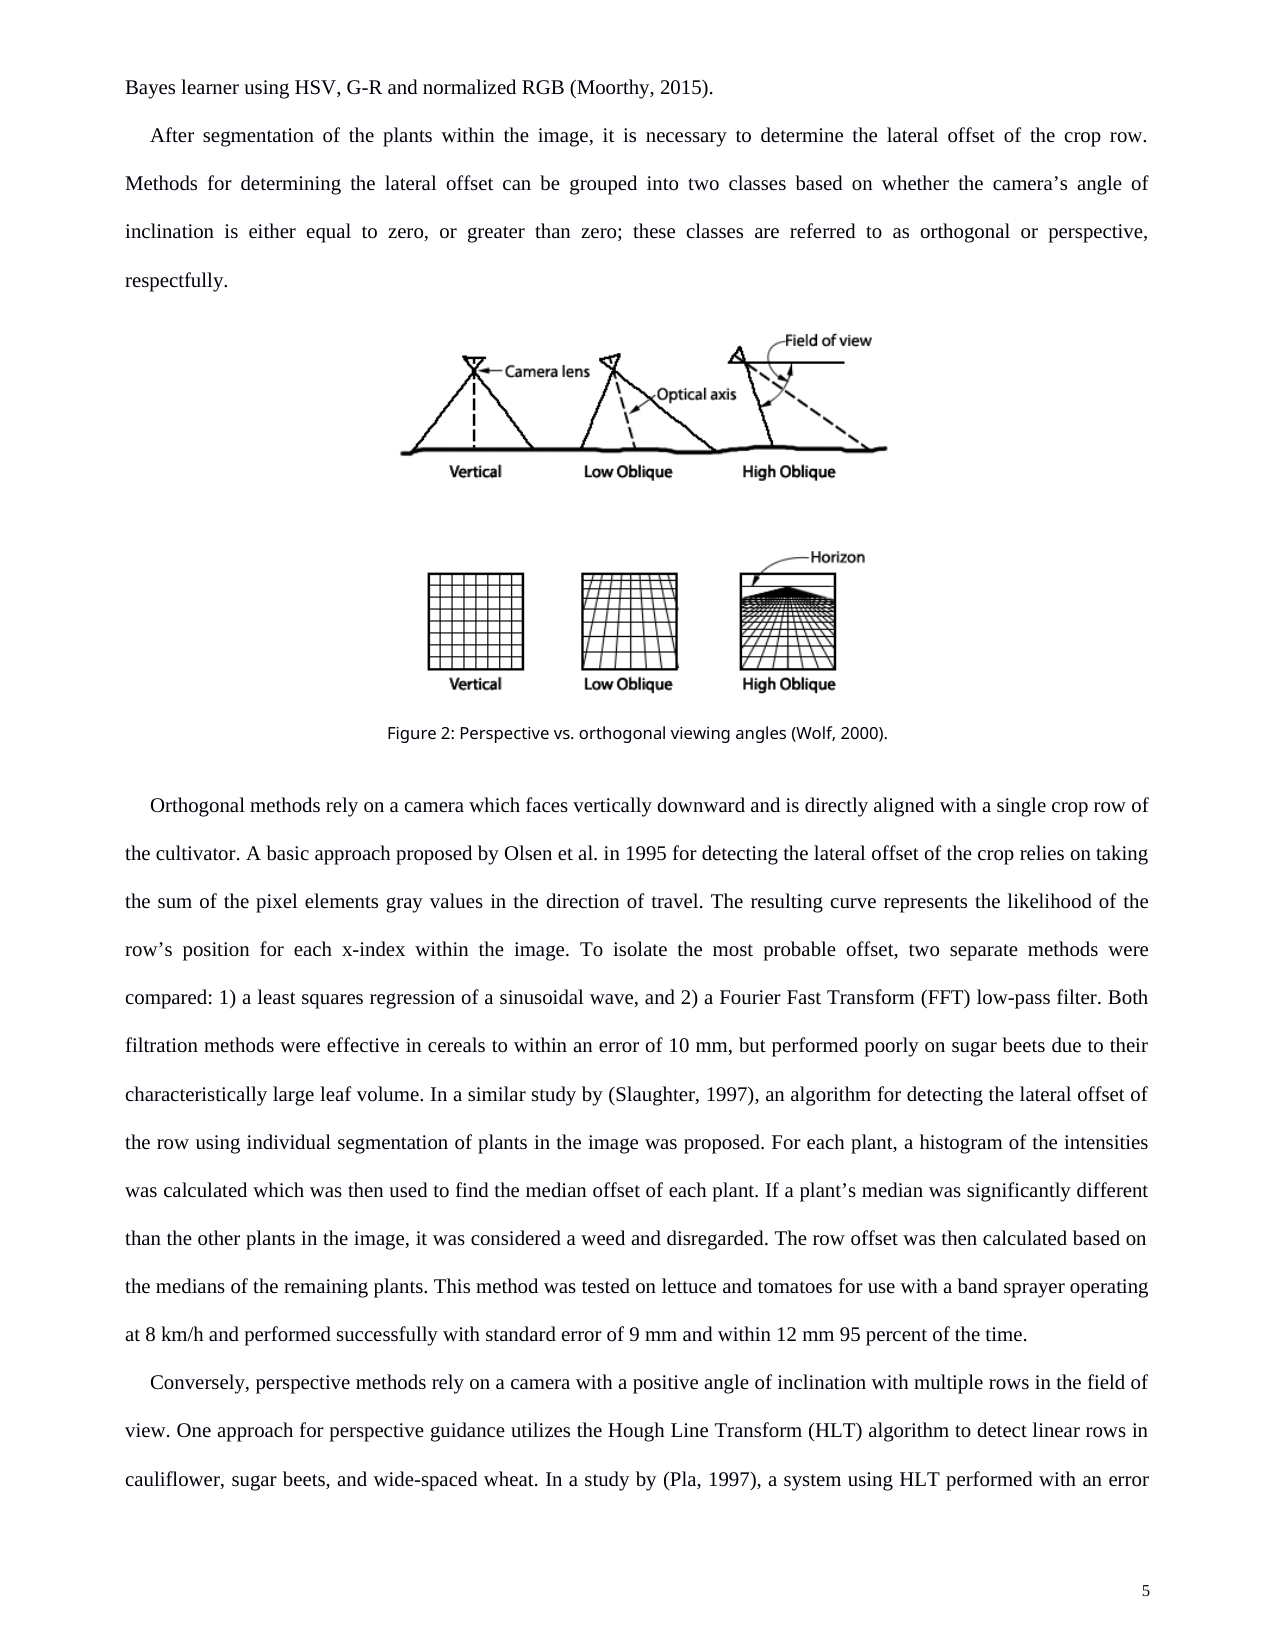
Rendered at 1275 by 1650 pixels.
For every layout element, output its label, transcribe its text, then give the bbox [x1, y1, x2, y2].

text After segmentation of the plants within the image, it is necessary to determine the lateral offset of the crop row. Methods for determining the lateral offset can be grouped into two classes based on whether the camera’s angle of inclination is either equal to zero, or greater than zero; these classes are referred to as orthogonal or perspective, respectfully. [125, 123, 1150, 292]
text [125, 75, 1150, 99]
picture [367, 315, 908, 710]
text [125, 1370, 1150, 1491]
text Figure 2: Perspective vs. orthogonal viewing angles (Wolf, 2000). [125, 722, 1150, 745]
text Orthogonal methods rely on a camera which faces vertically downward and is directly aligned with a single crop row of the cultivator. A basic approach proposed by Olsen et al. in 1995 for detecting the lateral offset of the crop relies on taking the sum of the pixel elements gray values in the direction of travel. The resulting curve represents the likelihood of the row’s position for each x-index within the image. To isolate the most probable offset, two separate methods were compared: 1) a least squares regression of a sinusoidal wave, and 2) a Fourier Fast Transform (FFT) low-pass filter. Both filtration methods were effective in cereals to within an error of 10 mm, but performed poorly on sugar beets due to their characteristically large leaf volume. In a similar study by (Slaughter, 1997), an algorithm for detecting the lateral offset of the row using individual segmentation of plants in the image was proposed. For each plant, a histogram of the intensities was calculated which was then used to find the median offset of each plant. If a plant’s median was significantly different than the other plants in the image, it was considered a weed and disregarded. The row offset was then calculated based on the medians of the remaining plants. This method was tested on lettuce and tomatoes for use with a band sprayer operating at 8 km/h and performed successfully with standard error of 9 mm and within 12 mm 95 percent of the time. [125, 793, 1150, 1346]
